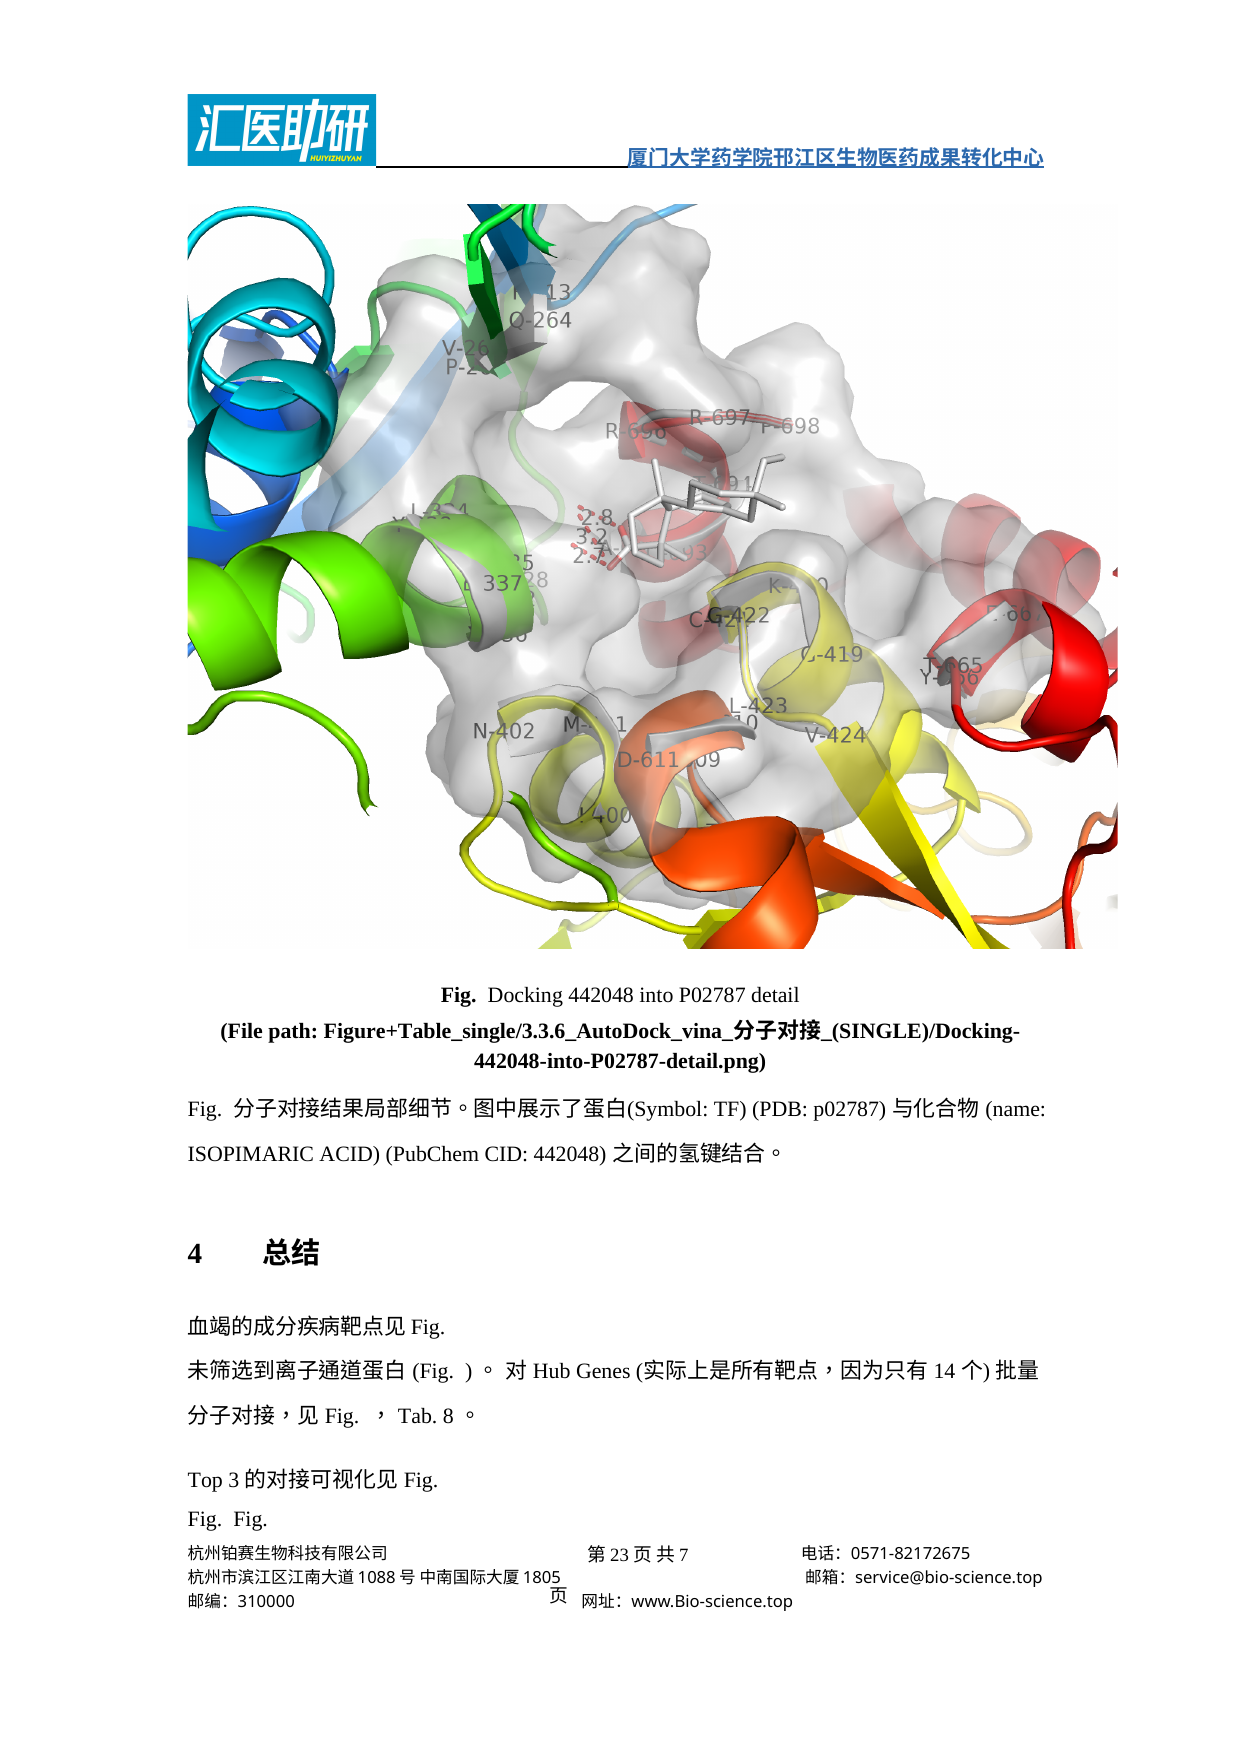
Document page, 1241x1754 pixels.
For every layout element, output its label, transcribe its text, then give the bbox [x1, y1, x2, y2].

text Fig. Docking 442048 into P02787 detail [187, 982, 1053, 1007]
picture [201, 118, 208, 127]
text Top 3 的对接可视化见 Fig. Fig. Fig. [187, 1464, 1053, 1531]
text Fig. 分子对接结果局部细节。图中展示了蛋白(Symbol: TF) (PDB: p02787) 与化合物 (name: ISOPIMARIC ACID) (PubChem CID: 442048) 之间的氢键结合。 [187, 1093, 1053, 1168]
picture [210, 106, 243, 150]
picture [243, 106, 284, 150]
picture [196, 131, 208, 150]
picture [327, 106, 368, 150]
text 血竭的成分疾病靶点见Fig. 未筛选到离子通道蛋白 (Fig. ) 。 对 Hub Genes (实际上是所有靶点，因为只有 14 个) 批量分子对接，见 Fig. ， Tab. 。 [187, 1311, 1053, 1430]
subtitle 4 总结 [187, 1233, 1053, 1272]
picture [187, 204, 1118, 949]
picture [282, 99, 327, 161]
text (File path: Figure+Table_single/3.3.6_AutoDock_vina_分子对接_(SINGLE)/Docking-442048-into-P02787-detail.png) [187, 1014, 1053, 1074]
picture [204, 106, 210, 114]
